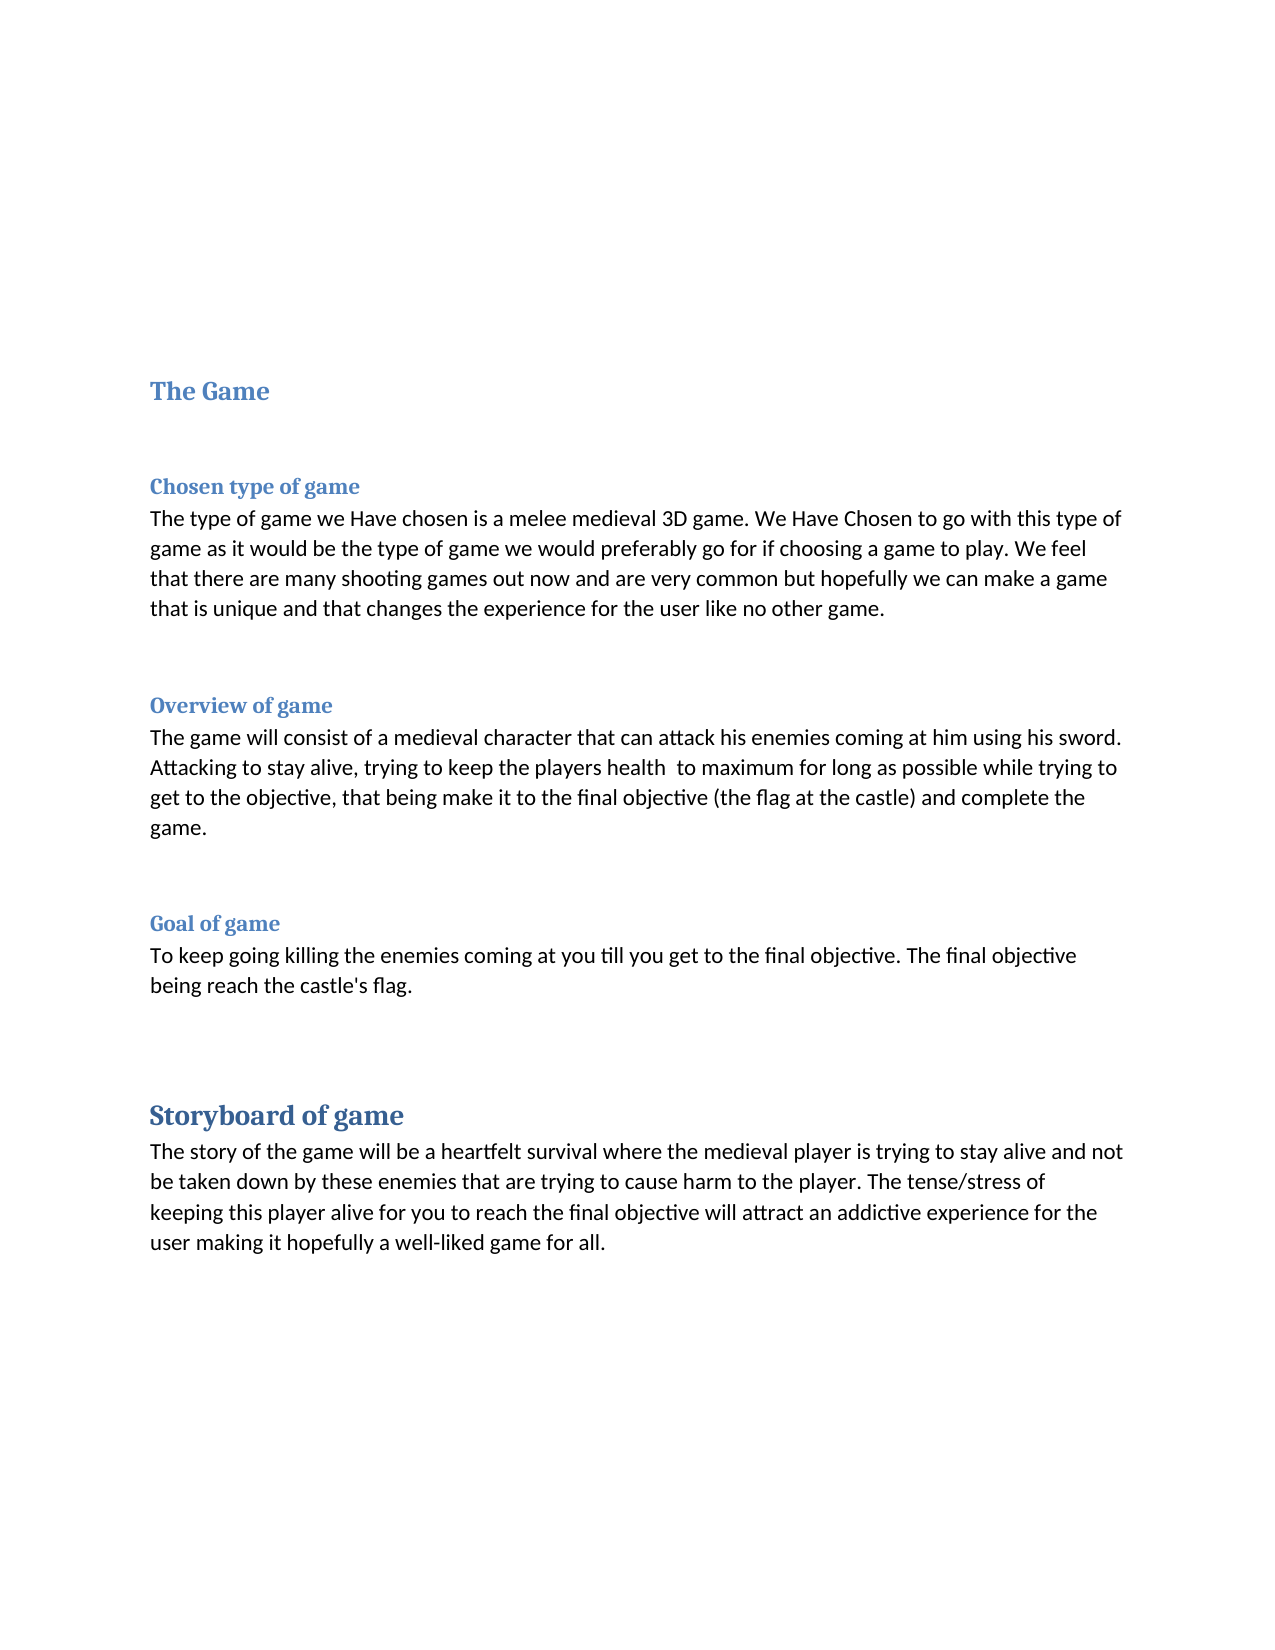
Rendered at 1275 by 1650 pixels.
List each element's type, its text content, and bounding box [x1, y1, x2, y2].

text The type of game we Have chosen is a melee medieval 3D game. We Have Chosen to go with this type of game as it would be the type of game we would preferably go for if choosing a game to play. We feel that there are many shooting games out now and are very common but hopefully we can make a game that is unique and that changes the experience for the user like no other game. [150, 504, 1125, 623]
text Overview of game [150, 692, 1125, 719]
text The Game [150, 376, 1125, 407]
subtitle Storyboard of game [150, 1099, 1125, 1132]
text To keep going killing the enemies coming at you till you get to the final objective. The final objective being reach the castle's flag. [150, 941, 1125, 1000]
text Chosen type of game [150, 474, 1125, 500]
text Goal of game [150, 911, 1125, 938]
text The game will consist of a medieval character that can attack his enemies coming at him using his sword. Attacking to stay alive, trying to keep the players health to maximum for long as possible while trying to get to the objective, that being make it to the final objective (the flag at the castle) and complete the game. [150, 723, 1125, 841]
text The story of the game will be a heartfelt survival where the medieval player is trying to stay alive and not be taken down by these enemies that are trying to cause harm to the player. The tense/stress of keeping this player alive for you to reach the final objective will attract an addictive experience for the user making it hopefully a well-liked game for all. [150, 1137, 1125, 1256]
